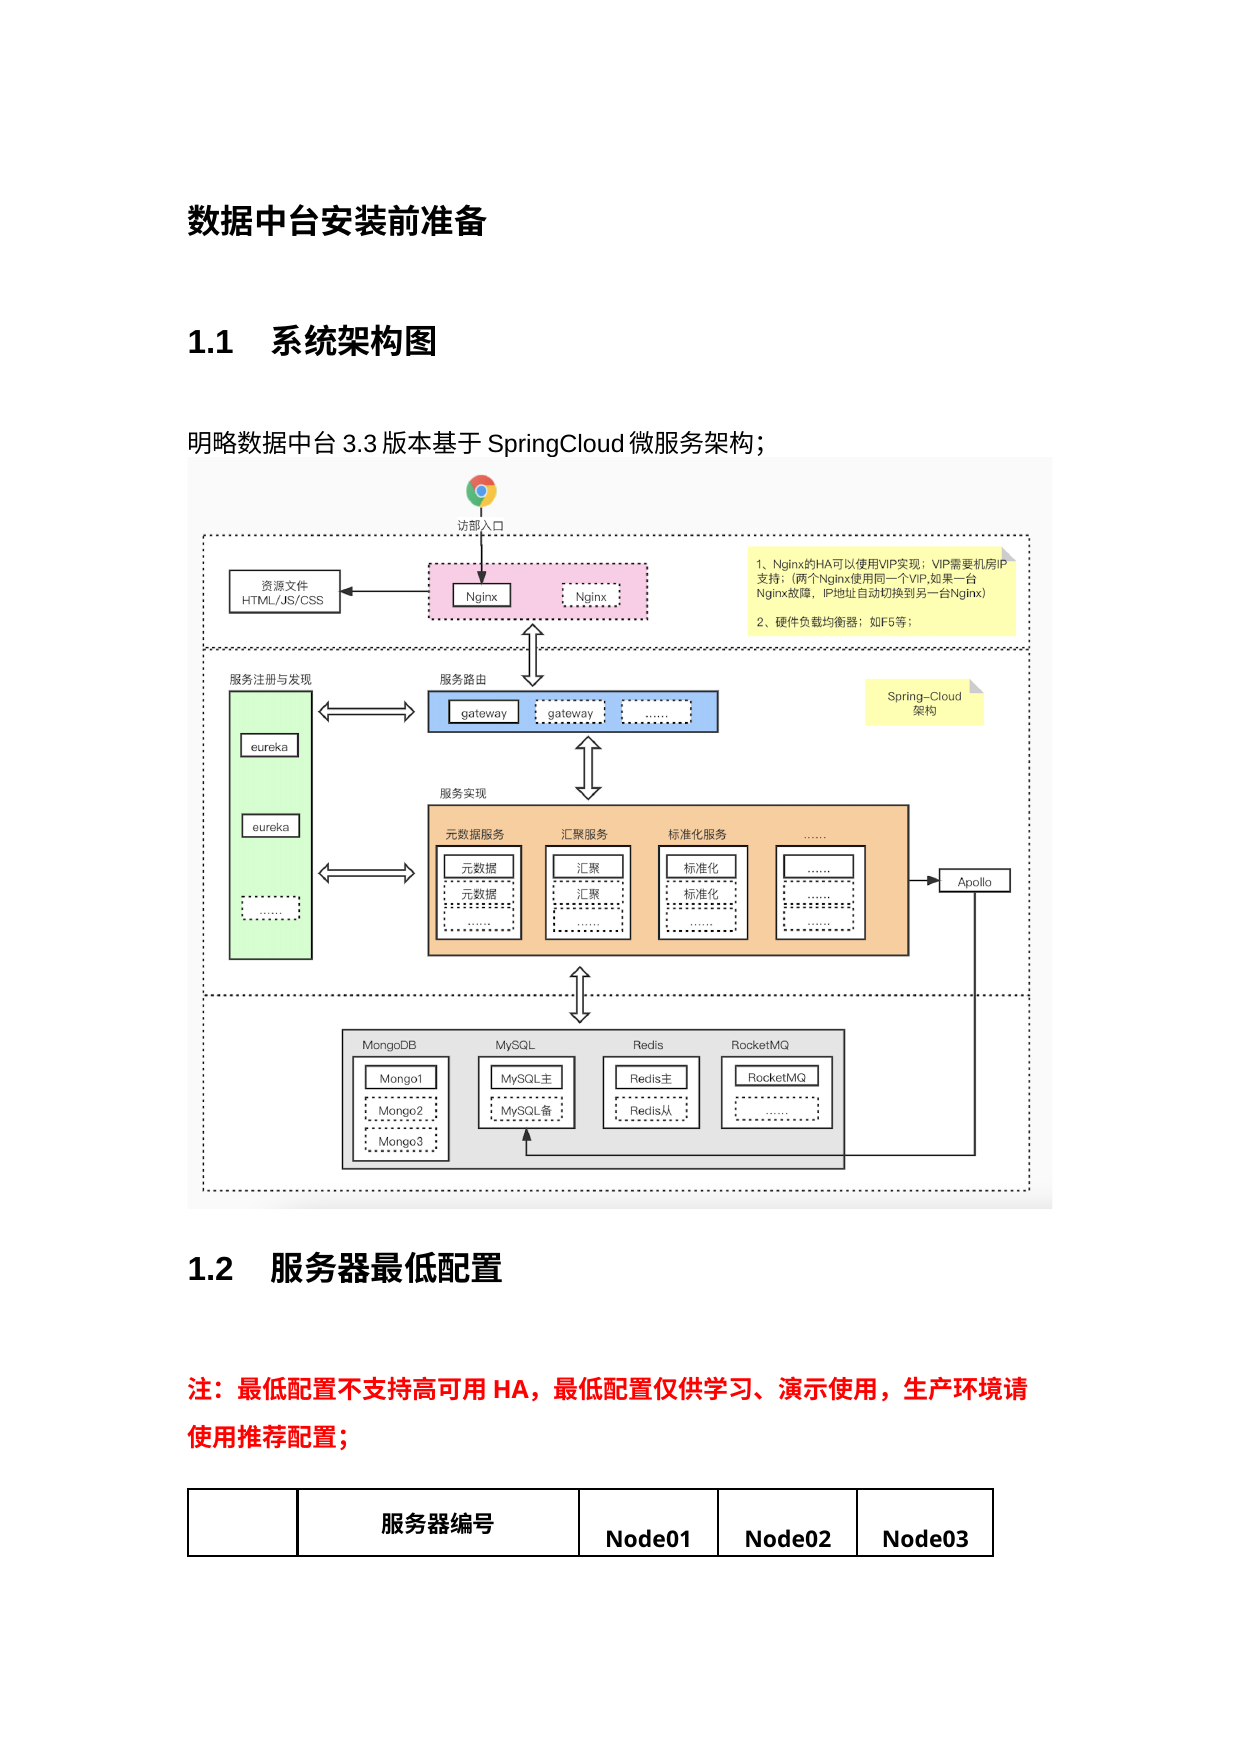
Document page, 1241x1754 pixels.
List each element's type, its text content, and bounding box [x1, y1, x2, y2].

table_header [189, 1490, 296, 1555]
text 明略数据中台3.3版本基于SpringCloud微服务架构； [187, 429, 1053, 457]
picture [187, 457, 1053, 1209]
table_header Node03 [858, 1490, 992, 1555]
subtitle 1.1 系统架构图 [187, 309, 1053, 374]
subtitle 数据中台安装前准备 [187, 189, 1053, 254]
table_header 服务器编号 [299, 1490, 578, 1555]
subtitle 1.2 服务器最低配置 [187, 1236, 1053, 1301]
table_header Node02 [719, 1490, 856, 1555]
text 注：最低配置不支持高可用HA，最低配置仅供学习、演示使用，生产环境请使用推荐配置； [187, 1356, 1053, 1454]
table_header Node01 [580, 1490, 717, 1555]
